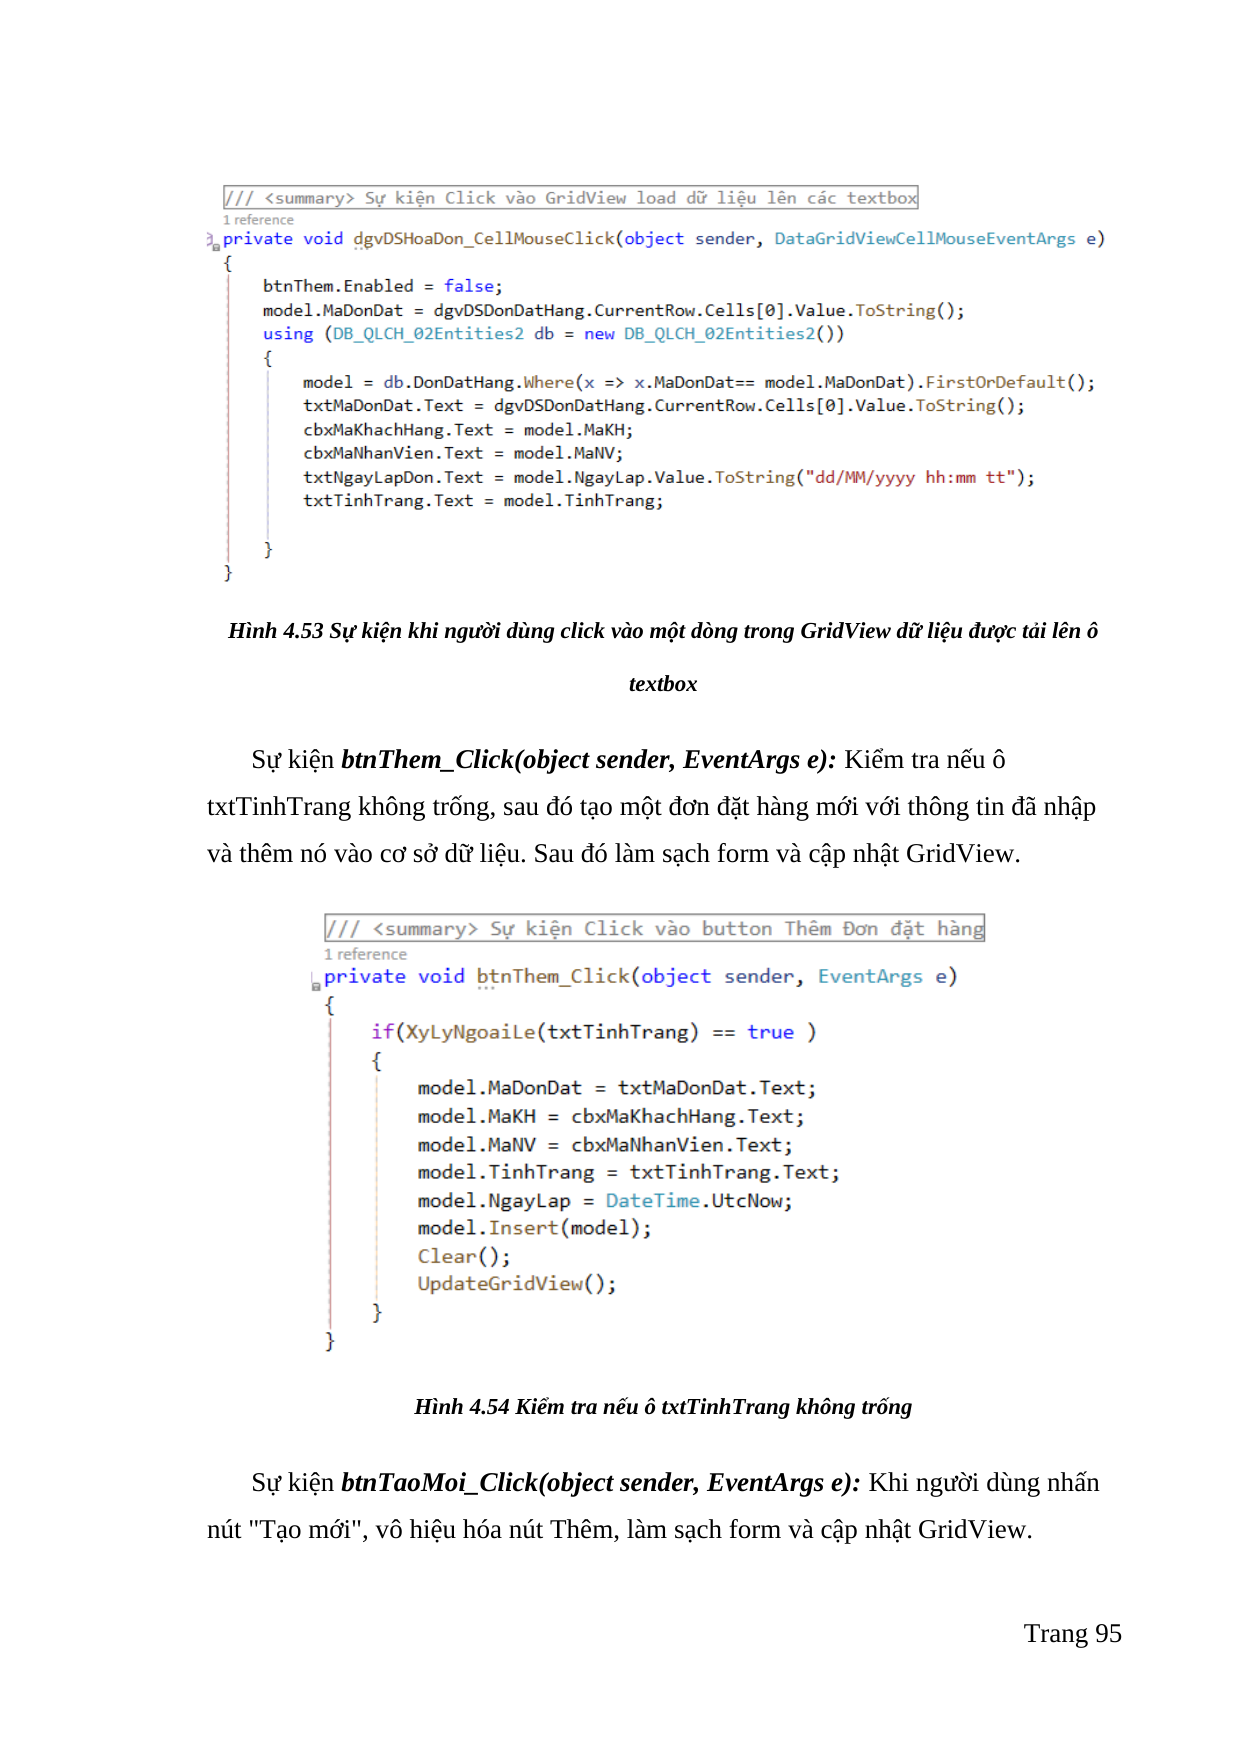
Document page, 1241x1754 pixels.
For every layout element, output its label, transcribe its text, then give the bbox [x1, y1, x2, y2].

text Sự kiện btnTaoMoi_Click(object sender, EventArgs e): Khi người dùng nhấn nút "Tạo mới", vô hiệu hóa nút Thêm, làm sạch form và cập nhật GridView. [207, 1466, 1122, 1544]
picture [206, 177, 1123, 585]
text Sự kiện btnThem_Click(object sender, EventArgs e): Kiểm tra nếu ô txtTinhTrang không trống, sau đó tạo một đơn đặt hàng mới với thông tin đã nhập và thêm nó vào cơ sở dữ liệu. Sau đó làm sạch form và cập nhật GridView. [207, 743, 1122, 868]
picture [311, 900, 1018, 1361]
